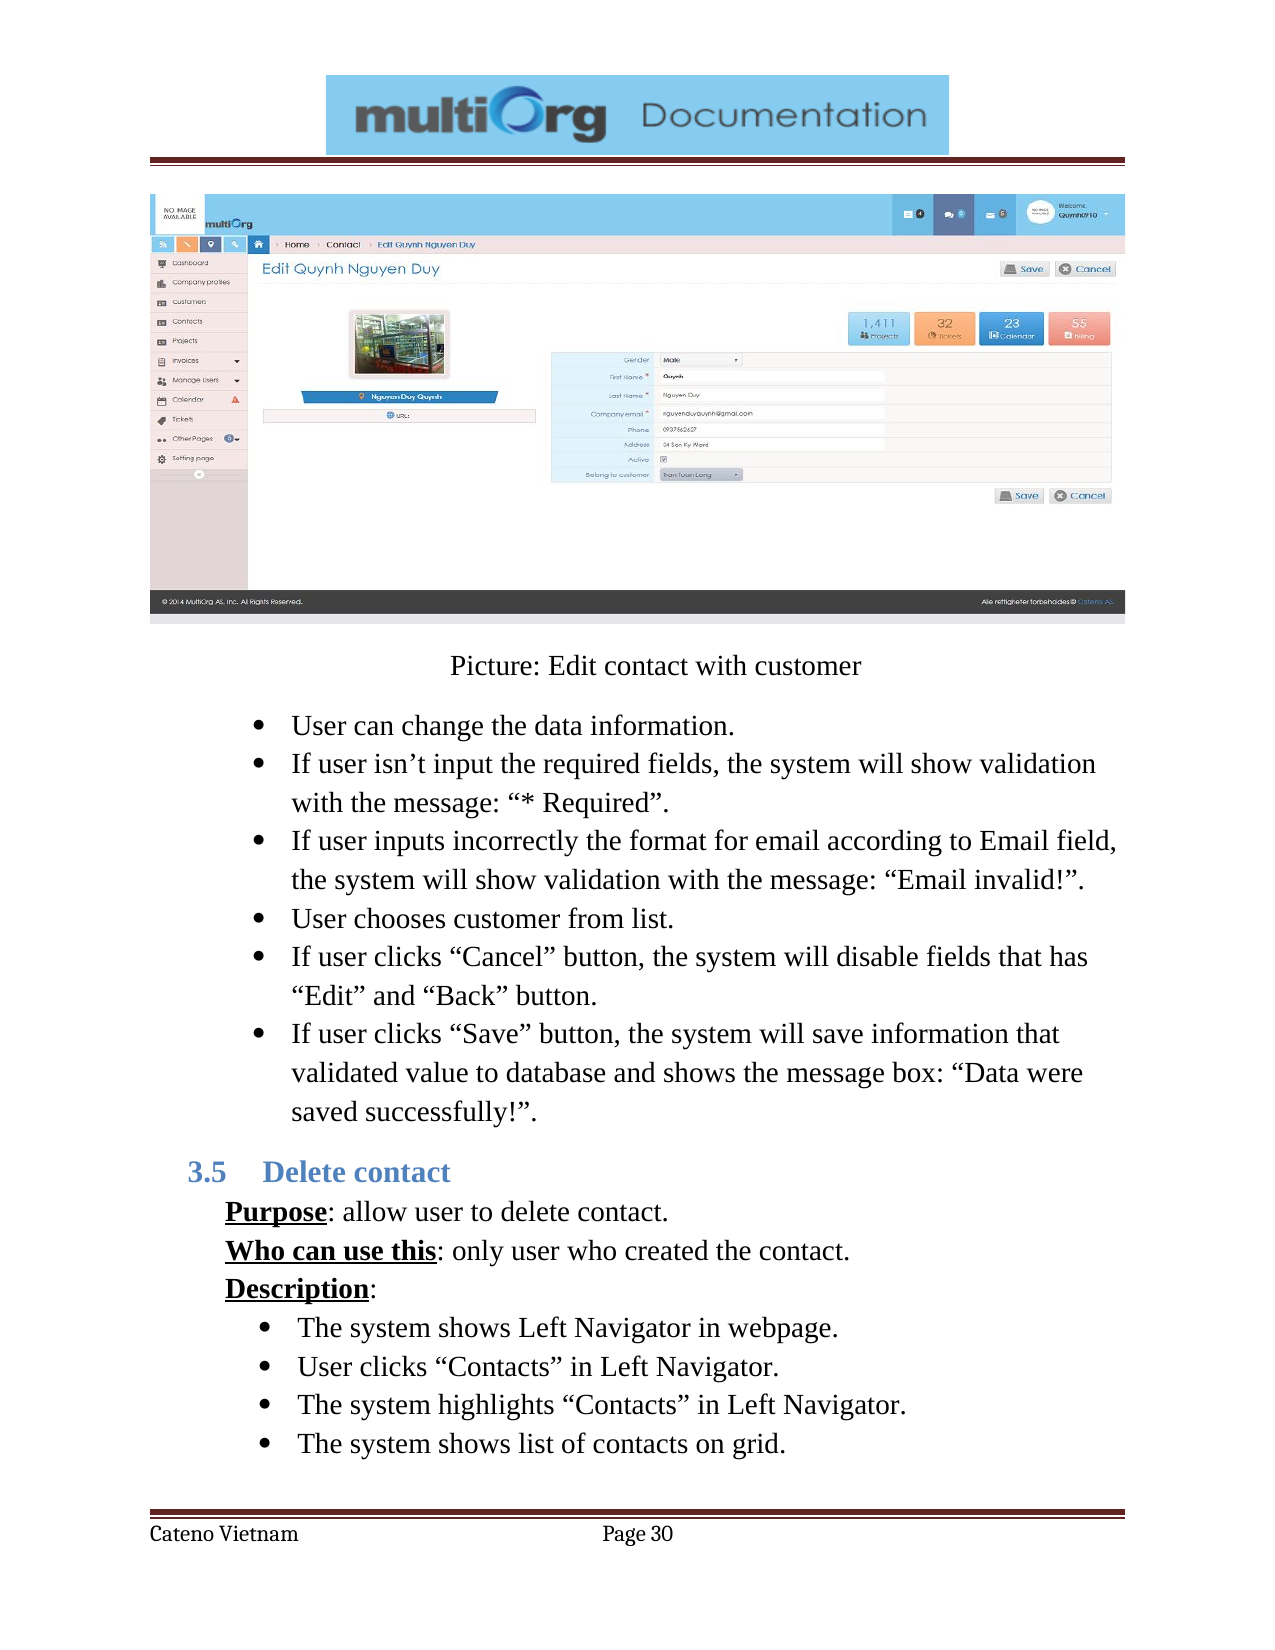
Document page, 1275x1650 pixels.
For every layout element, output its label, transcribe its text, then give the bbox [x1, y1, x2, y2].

list User can change the data information. [254, 708, 1125, 741]
list Purpose: allow user to delete contact. [225, 1194, 1125, 1228]
list The system highlights “Contacts” in Left Navigator. [259, 1387, 1125, 1421]
list The system shows list of contacts on grid. [259, 1426, 1125, 1459]
list User chooses customer from list. [254, 901, 1125, 934]
picture [150, 194, 1125, 624]
list If user isn’t input the required fields, the system will show validation with the message: “* Required”. [254, 746, 1125, 818]
picture [325, 75, 950, 155]
subtitle Delete contact [187, 1153, 1125, 1189]
list User clicks “Contacts” in Left Navigator. [259, 1349, 1125, 1382]
text Picture: Edit contact with customer [375, 648, 1125, 682]
list If user inputs incorrectly the format for email according to Email field, the system will show validation with the message: “Email invalid!”. [254, 823, 1125, 896]
list If user clicks “Cancel” button, the system will disable fields that has “Edit” and “Back” button. [254, 939, 1125, 1012]
list The system shows Left Navigator in webpage. [259, 1310, 1125, 1344]
list Description: [225, 1271, 1125, 1305]
list If user clicks “Save” button, the system will save information that validated value to database and shows the message box: “Data were saved successfully!”. [254, 1017, 1125, 1127]
list Who can use this: only user who created the contact. [225, 1233, 1125, 1266]
